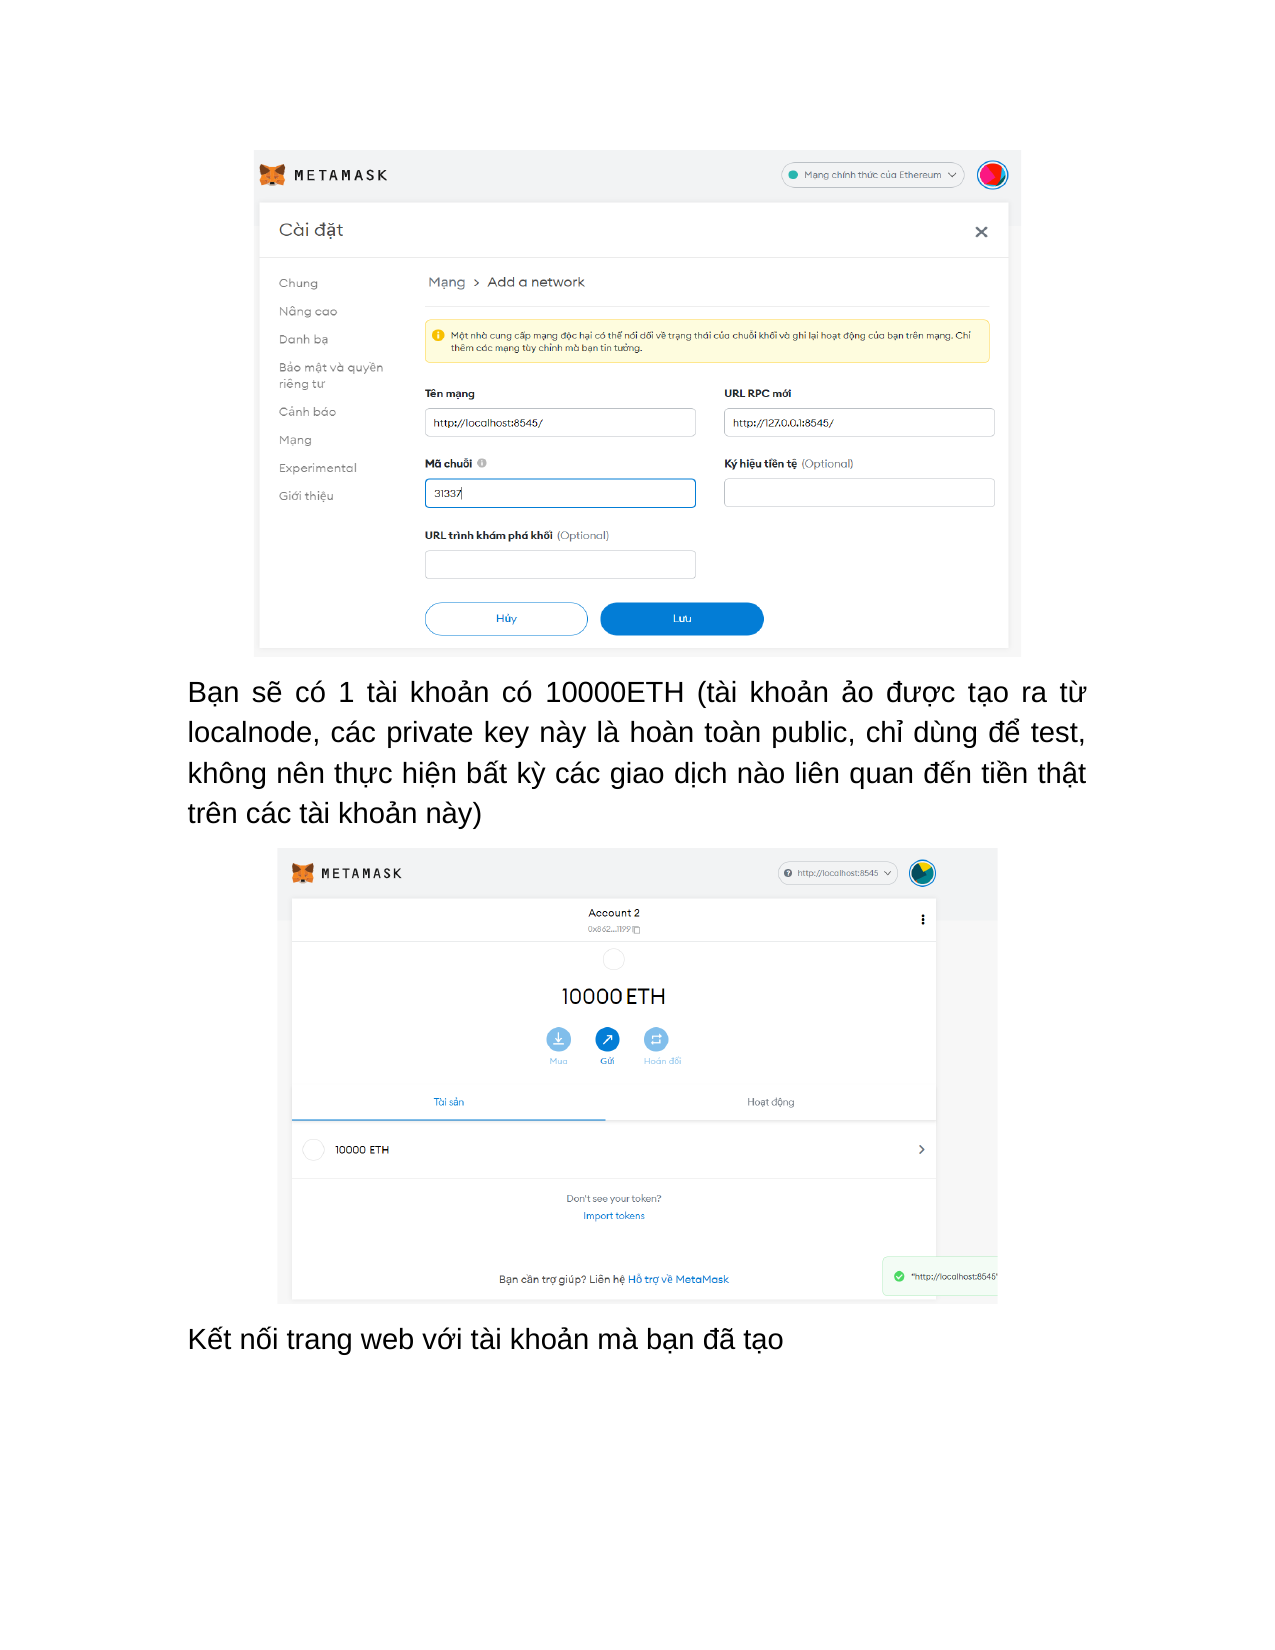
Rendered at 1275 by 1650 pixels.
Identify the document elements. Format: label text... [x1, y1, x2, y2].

picture [277, 848, 998, 1304]
text Bạn sẽ có 1 tài khoản có 10000ETH (tài khoản ảo được tạo ra từ localnode, các private key này là hoàn toàn public, chỉ dùng để test, không nên thực hiện bất kỳ các giao dịch nào liên quan đến tiền thật trên các tài khoản này) [187, 675, 1087, 829]
picture [253, 150, 1022, 657]
